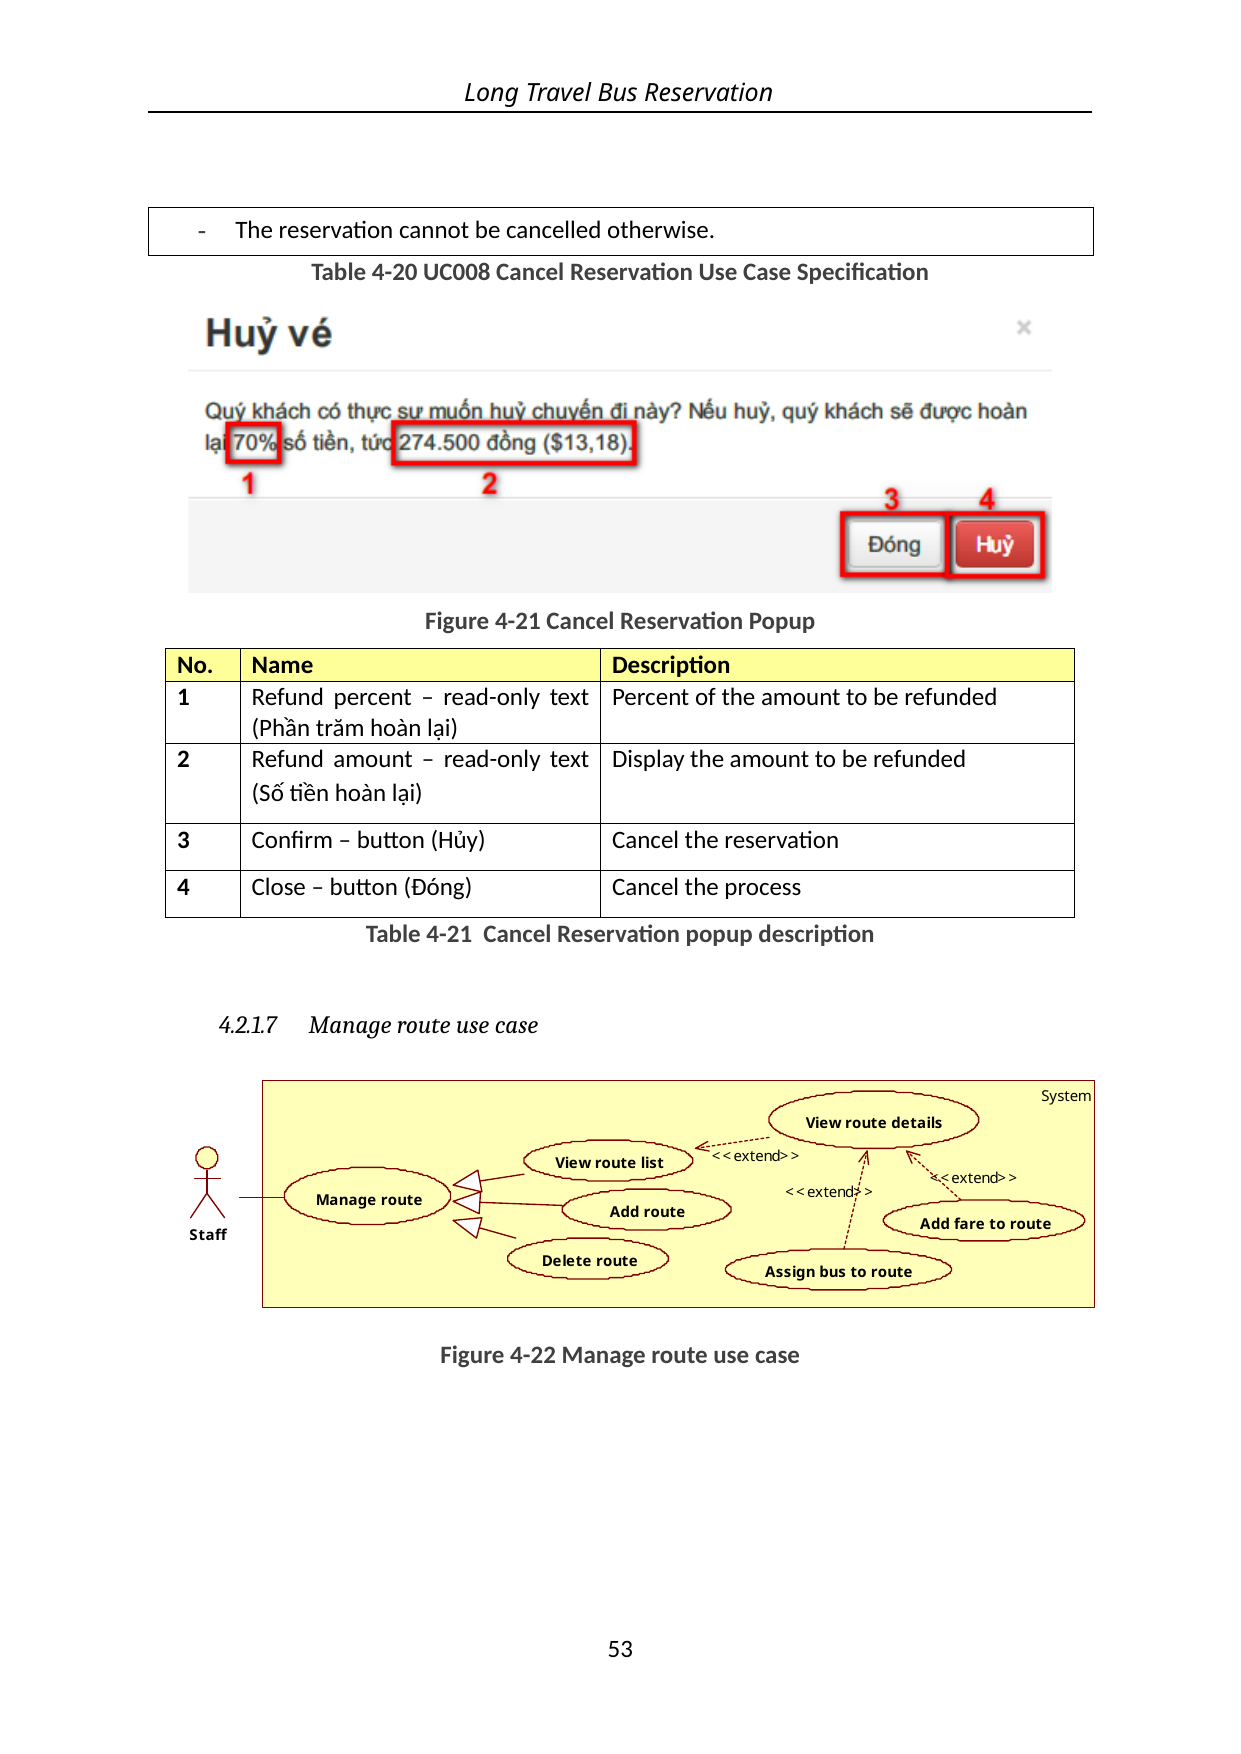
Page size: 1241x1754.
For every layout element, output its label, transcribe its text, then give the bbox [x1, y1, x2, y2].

table_cell Close – button (Đóng) [241, 871, 600, 917]
table_cell Display the amount to be refunded [601, 744, 1074, 823]
table_cell Cancel the reservation [601, 824, 1074, 870]
table_cell 3 [166, 824, 240, 870]
table_cell 1 [166, 682, 240, 743]
picture [188, 298, 1053, 593]
subtitle Manage route use case [218, 1011, 1092, 1040]
table_cell 4 [166, 871, 240, 917]
table_header Name [241, 649, 600, 681]
table_cell Percent of the amount to be refunded [601, 682, 1074, 743]
table_cell Refund amount – read-only text (Số tiền hoàn lại) [241, 744, 600, 823]
table_cell Cancel the process [601, 871, 1074, 917]
table_cell Confirm – button (Hủy) [241, 824, 600, 870]
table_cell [149, 208, 1093, 255]
table_cell Refund percent – read-only text (Phần trăm hoàn lại) [241, 682, 600, 743]
table_header No. [166, 649, 240, 681]
text Table 4-21 Cancel Reservation popup description [148, 918, 1092, 948]
table_header Description [601, 649, 1074, 681]
table_cell 2 [166, 744, 240, 823]
